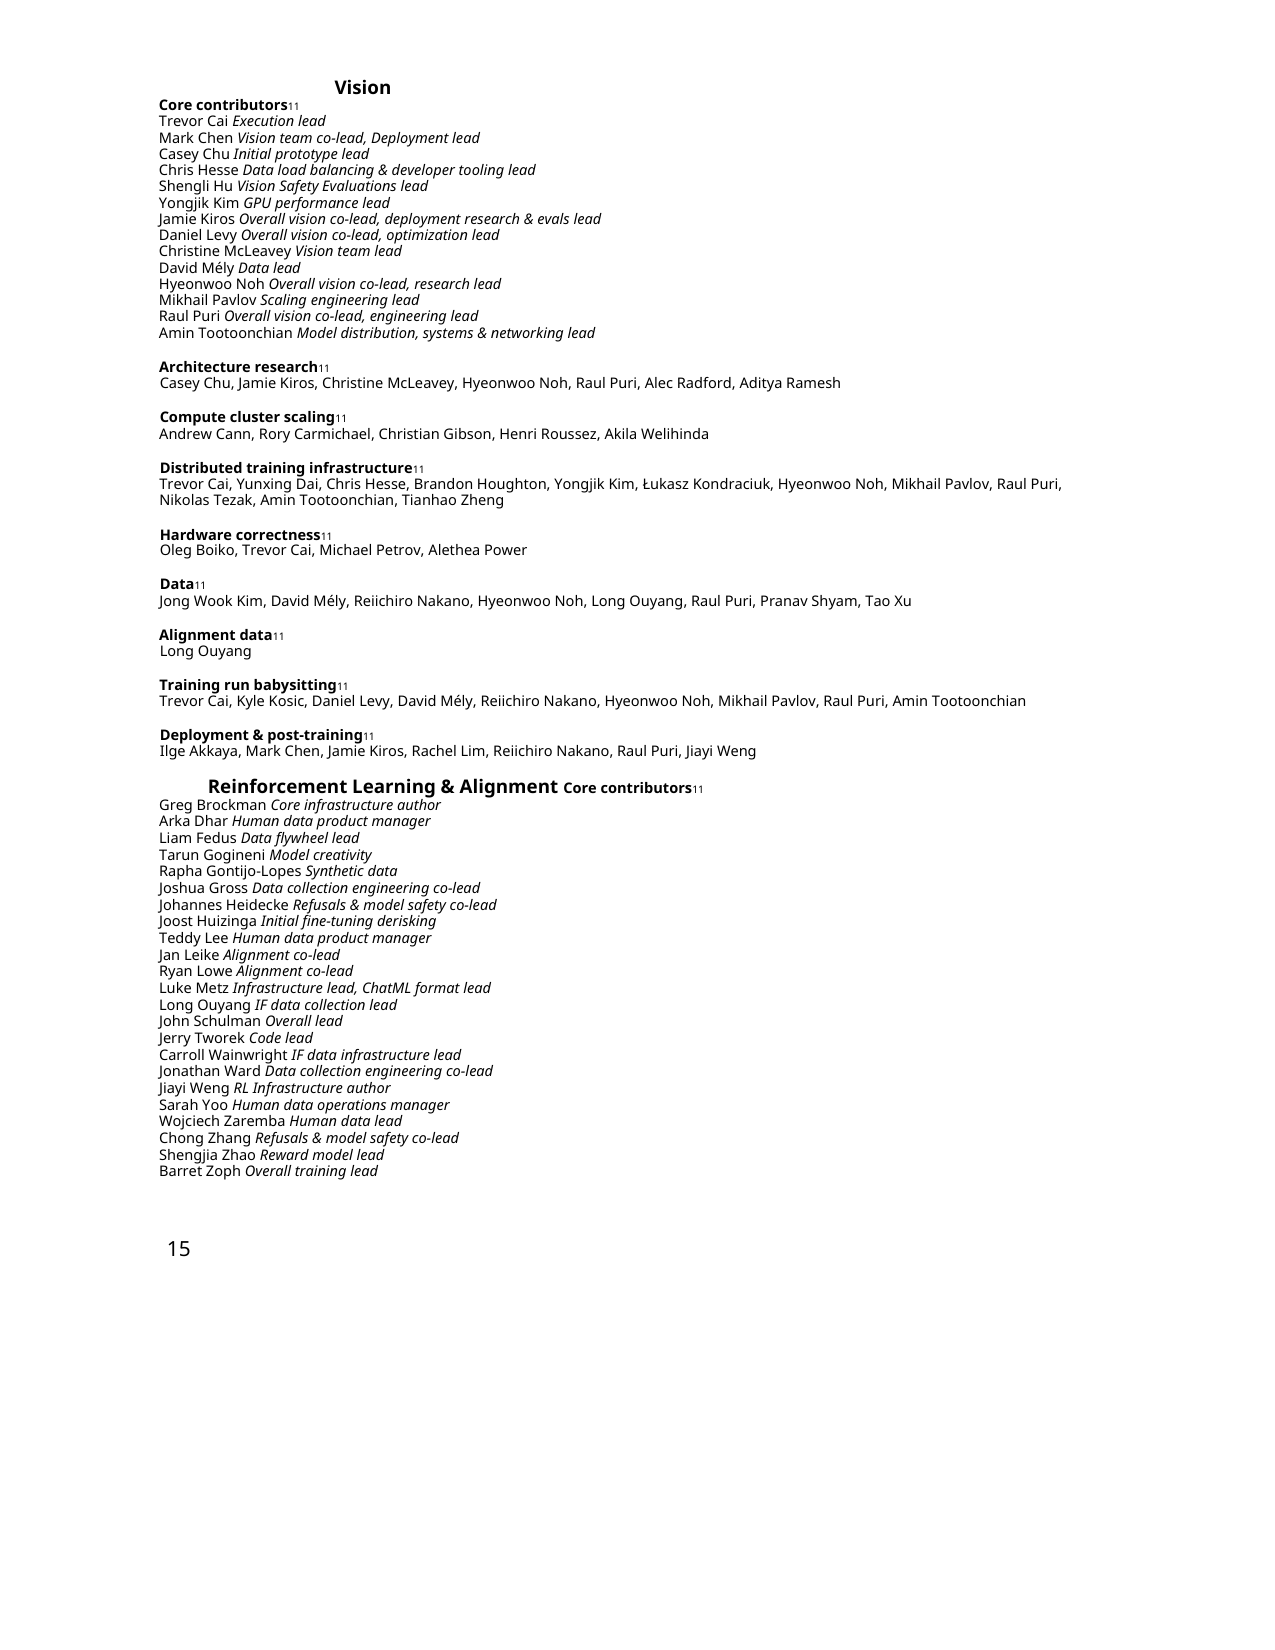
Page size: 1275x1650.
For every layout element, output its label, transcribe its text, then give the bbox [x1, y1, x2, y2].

text Reinforcement Learning & Alignment Core contributors11 Greg Brockman Core infrastructure author Arka Dhar Human data product manager Liam Fedus Data flywheel lead Tarun Gogineni Model creativity Rapha Gontijo-Lopes Synthetic data Joshua Gross Data collection engineering co-lead Johannes Heidecke Refusals & model safety co-lead Joost Huizinga Initial fine-tuning derisking Teddy Lee Human data product manager Jan Leike Alignment co-lead Ryan Lowe Alignment co-lead Luke Metz Infrastructure lead, ChatML format lead Long Ouyang IF data collection lead John Schulman Overall lead Jerry Tworek Code lead Carroll Wainwright IF data infrastructure lead Jonathan Ward Data collection engineering co-lead Jiayi Weng RL Infrastructure author Sarah Yoo Human data operations manager Wojciech Zaremba Human data lead Chong Zhang Refusals & model safety co-lead Shengjia Zhao Reward model lead Barret Zoph Overall training lead [159, 780, 1005, 1180]
text 15 [150, 1237, 207, 1262]
text Compute cluster scaling11 Andrew Cann, Rory Carmichael, Christian Gibson, Henri Roussez, Akila Welihinda [159, 410, 1065, 442]
text Vision Core contributors11 Trevor Cai Execution lead Mark Chen Vision team co-lead, Deployment lead Casey Chu Initial prototype lead Chris Hesse Data load balancing & developer tooling lead Shengli Hu Vision Safety Evaluations lead Yongjik Kim GPU performance lead Jamie Kiros Overall vision co-lead, deployment research & evals lead Daniel Levy Overall vision co-lead, optimization lead Christine McLeavey Vision team lead David Mély Data lead Hyeonwoo Noh Overall vision co-lead, research lead Mikhail Pavlov Scaling engineering lead Raul Puri Overall vision co-lead, engineering lead Amin Tootoonchian Model distribution, systems & networking lead [159, 81, 1050, 341]
text Training run babysitting11 Trevor Cai, Kyle Kosic, Daniel Levy, David Mély, Reiichiro Nakano, Hyeonwoo Noh, Mikhail Pavlov, Raul Puri, Amin Tootoonchian [159, 677, 1065, 710]
text Architecture research11 Casey Chu, Jamie Kiros, Christine McLeavey, Hyeonwoo Noh, Raul Puri, Alec Radford, Aditya Ramesh [159, 359, 1050, 392]
text Data11 Jong Wook Kim, David Mély, Reiichiro Nakano, Hyeonwoo Noh, Long Ouyang, Raul Puri, Pranav Shyam, Tao Xu [159, 577, 1065, 609]
text Hardware correctness11 Oleg Boiko, Trevor Cai, Michael Petrov, Alethea Power [159, 527, 975, 559]
text Distributed training infrastructure11 Trevor Cai, Yunxing Dai, Chris Hesse, Brandon Houghton, Yongjik Kim, Łukasz Kondraciuk, Hyeonwoo Noh, Mikhail Pavlov, Raul Puri, Nikolas Tezak, Amin Tootoonchian, Tianhao Zheng [159, 460, 1065, 509]
text Alignment data11 Long Ouyang [159, 628, 765, 659]
text Deployment & post-training11 Ilge Akkaya, Mark Chen, Jamie Kiros, Rachel Lim, Reiichiro Nakano, Raul Puri, Jiayi Weng [159, 728, 1065, 760]
